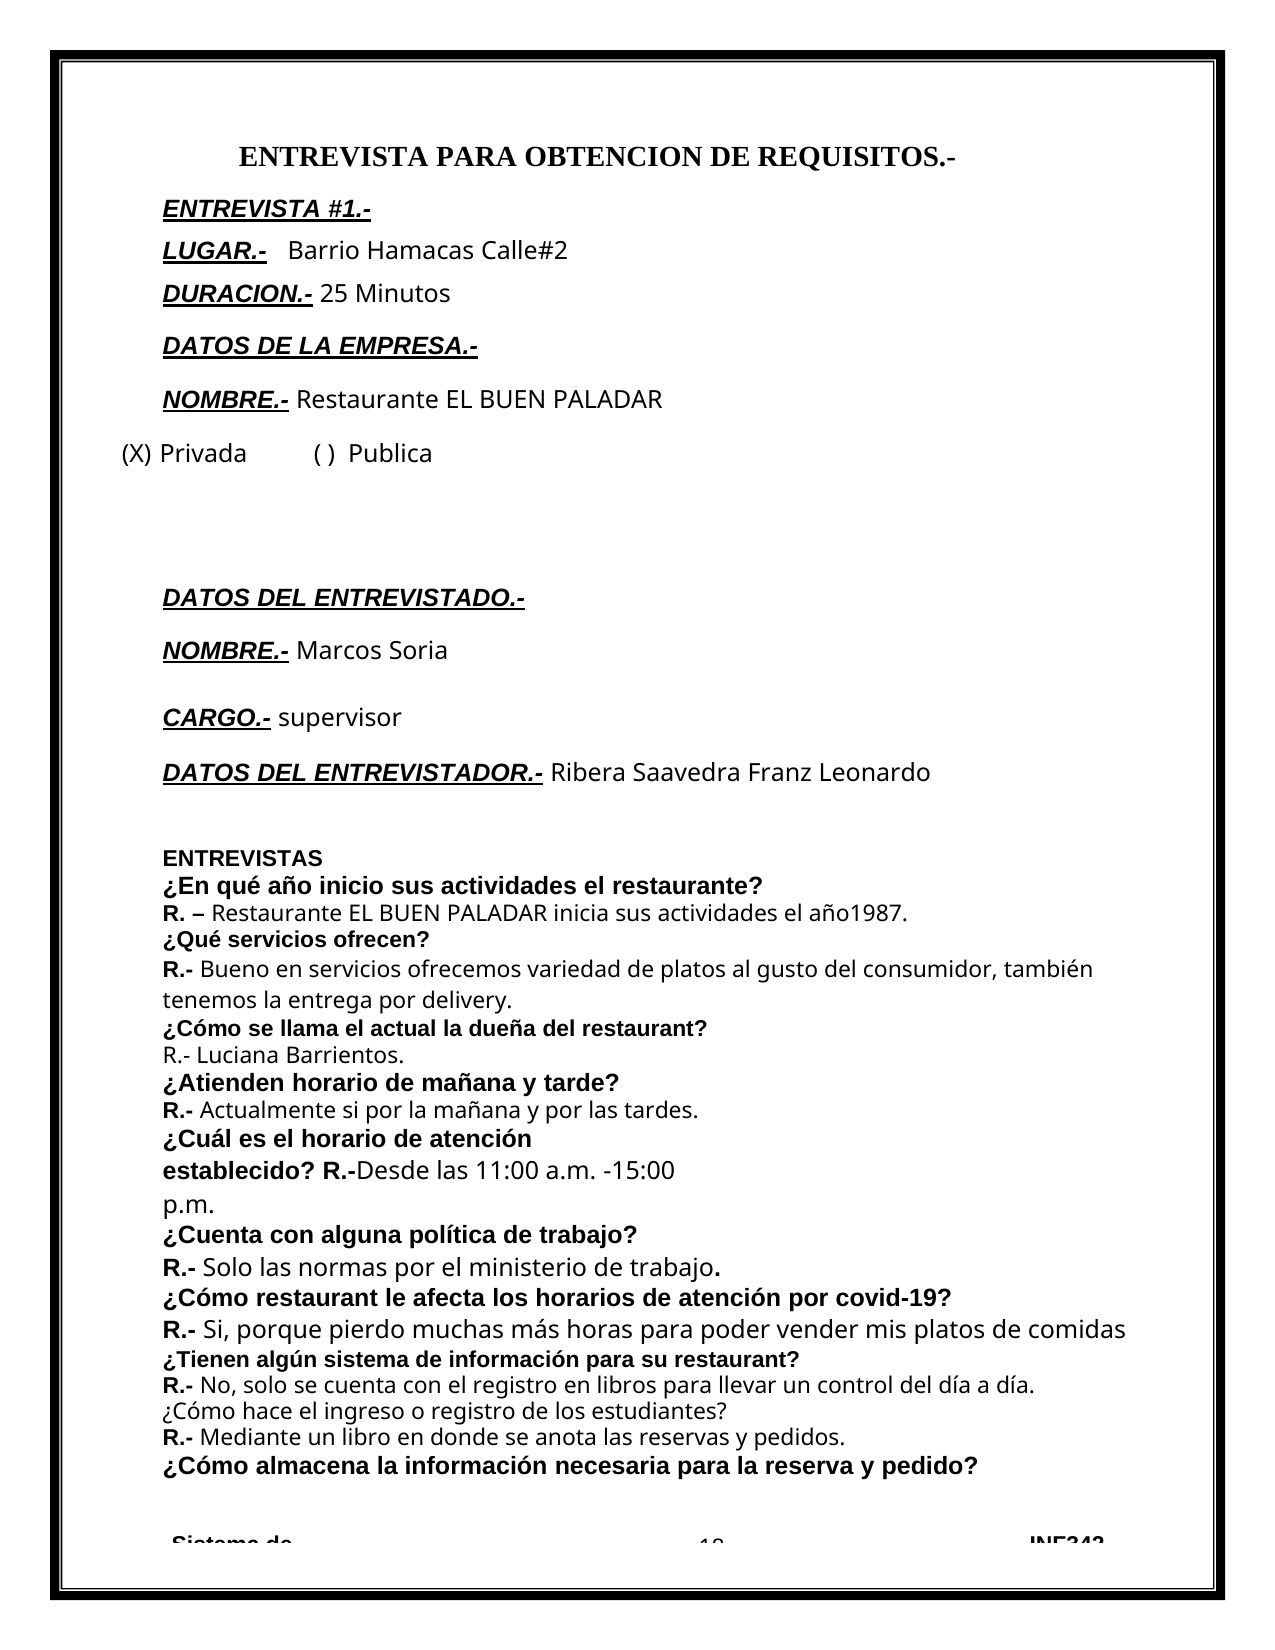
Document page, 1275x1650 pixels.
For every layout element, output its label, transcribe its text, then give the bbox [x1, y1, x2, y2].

subtitle ¿Cuenta con alguna política de trabajo? [162, 1220, 1212, 1249]
text R. – Restaurante EL BUEN PALADAR inicia sus actividades el año1987. [162, 901, 1212, 927]
subtitle DATOS DE LA EMPRESA.- [162, 331, 1212, 360]
text R.- Solo las normas por el ministerio de trabajo. [162, 1249, 1212, 1283]
text R.- Actualmente si por la mañana y por las tardes. [162, 1097, 1212, 1123]
text NOMBRE.- Restaurante EL BUEN PALADAR [162, 381, 1212, 415]
text CARGO.- supervisor [162, 699, 1212, 733]
text (X) Privada ( ) Publica [122, 436, 1212, 470]
subtitle ENTREVISTA #1.- [162, 194, 1212, 223]
text ¿En qué año inicio sus actividades el restaurante? [162, 872, 1212, 901]
text R.- Mediante un libro en donde se anota las reservas y pedidos. [162, 1425, 1212, 1451]
text R.- Luciana Barrientos. [162, 1042, 1212, 1068]
text R.- Bueno en servicios ofrecemos variedad de platos al gusto del consumidor, también tenemos la entrega por delivery. [162, 953, 1139, 1016]
text NOMBRE.- Marcos Soria [162, 632, 1212, 666]
text ¿Cuál es el horario de atención establecido? R.-Desde las 11:00 a.m. -15:00 p.m. [162, 1123, 689, 1220]
text ENTREVISTAS [162, 846, 1212, 872]
subtitle ENTREVISTA PARA OBTENCION DE REQUISITOS.- [239, 139, 1212, 173]
text ¿Cómo se llama el actual la dueña del restaurant? [162, 1016, 1212, 1042]
subtitle ¿Cómo restaurant le afecta los horarios de atención por covid-19? [162, 1283, 1212, 1312]
subtitle DATOS DEL ENTREVISTADO.- [162, 583, 1212, 612]
text DURACION.- 25 Minutos [162, 276, 1212, 310]
text R.- No, solo se cuenta con el registro en libros para llevar un control del día a día. [162, 1372, 1212, 1398]
subtitle ¿Cómo almacena la información necesaria para la reserva y pedido? [162, 1451, 1212, 1480]
subtitle ¿Atienden horario de mañana y tarde? [162, 1068, 1212, 1097]
text ¿Tienen algún sistema de información para su restaurant? [162, 1346, 1212, 1372]
text ¿Qué servicios ofrecen? [162, 927, 1212, 953]
text DATOS DEL ENTREVISTADOR.- Ribera Saavedra Franz Leonardo [162, 754, 1212, 788]
text R.- Si, porque pierdo muchas más horas para poder vender mis platos de comidas [162, 1312, 1212, 1346]
text LUGAR.- Barrio Hamacas Calle#2 [162, 233, 1212, 267]
text ¿Cómo hace el ingreso o registro de los estudiantes? [162, 1399, 1212, 1425]
